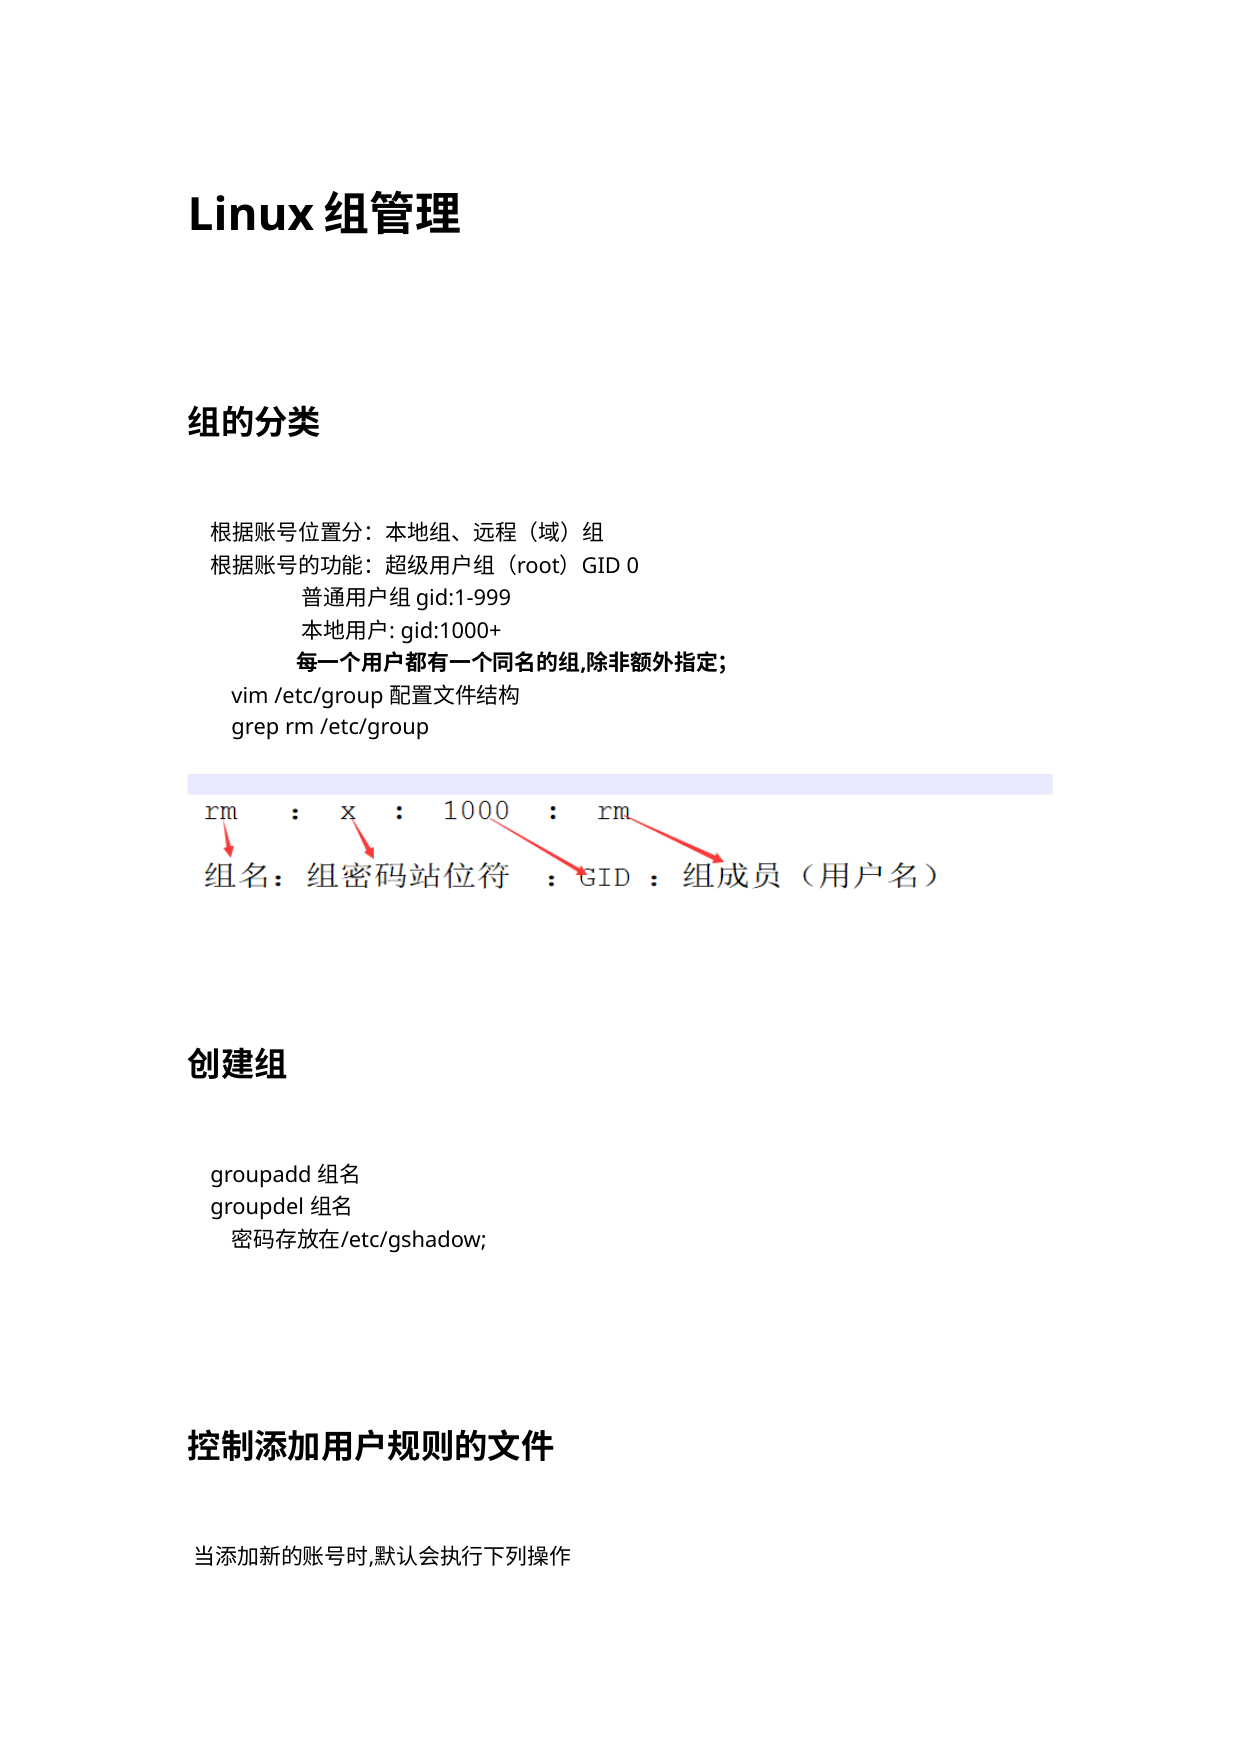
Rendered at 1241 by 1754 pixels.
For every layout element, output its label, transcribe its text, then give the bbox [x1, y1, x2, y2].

text 当添加新的账号时,默认会执行下列操作 [187, 1538, 1053, 1571]
picture [187, 774, 1053, 960]
subtitle 控制添加用户规则的文件 [187, 1411, 1053, 1476]
text grep rm /etc/group [187, 710, 1053, 742]
text 根据账号的功能：超级用户组（root）GID 0 [187, 547, 1053, 580]
text 本地用户: gid:1000+ [187, 612, 1053, 645]
subtitle Linux组管理 [187, 162, 1053, 259]
subtitle 创建组 [187, 1029, 1053, 1094]
text 密码存放在/etc/gshadow; [187, 1222, 1053, 1254]
text groupdel 组名 [187, 1189, 1053, 1222]
text 每一个用户都有一个同名的组,除非额外指定； [187, 645, 1053, 677]
text vim /etc/group 配置文件结构 [187, 677, 1053, 710]
text 普通用户组 gid:1-999 [187, 580, 1053, 612]
subtitle 组的分类 [187, 388, 1053, 453]
text 根据账号位置分：本地组、远程（域）组 [187, 515, 1053, 547]
text groupadd 组名 [187, 1157, 1053, 1189]
